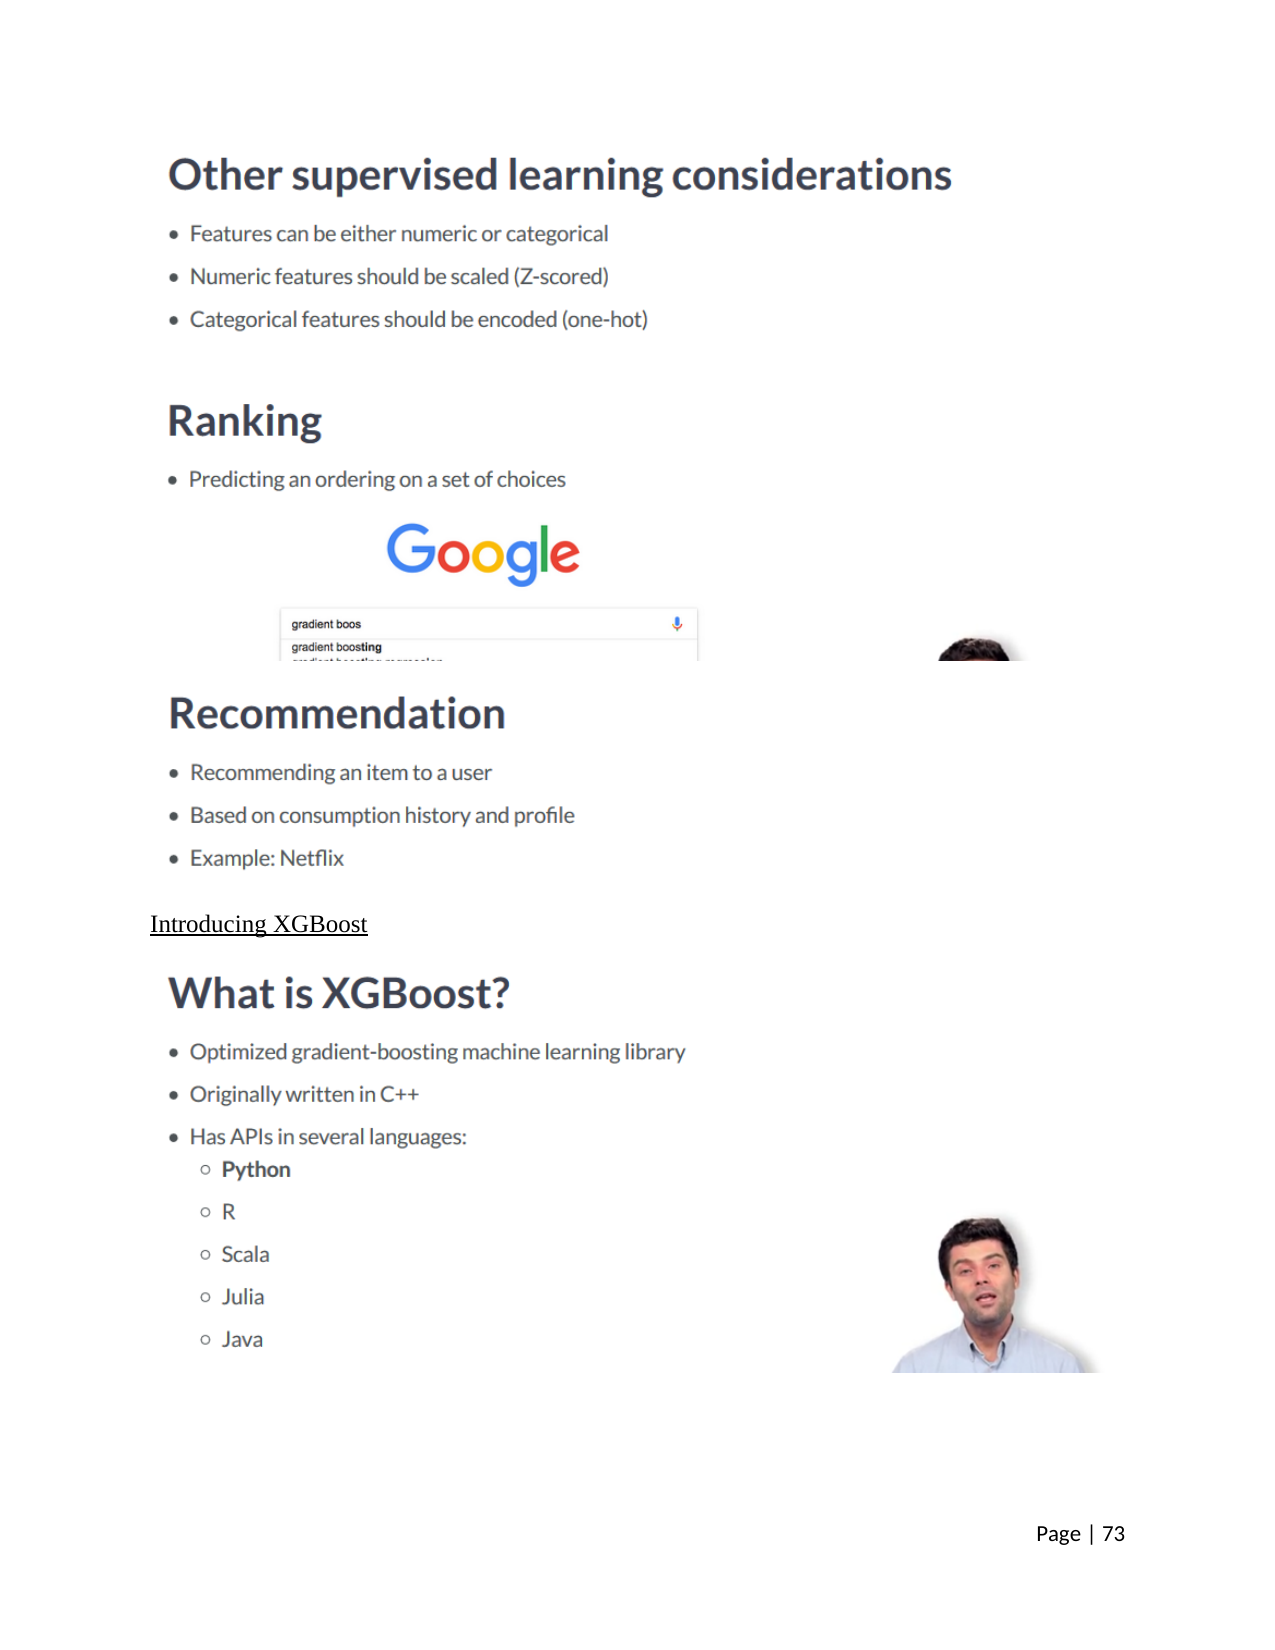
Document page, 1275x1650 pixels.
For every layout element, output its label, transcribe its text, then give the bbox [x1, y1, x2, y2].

picture [150, 150, 1125, 360]
picture [150, 390, 1125, 661]
picture [150, 690, 1125, 879]
text Introducing XGBoost [150, 909, 1125, 938]
picture [150, 969, 1125, 1373]
